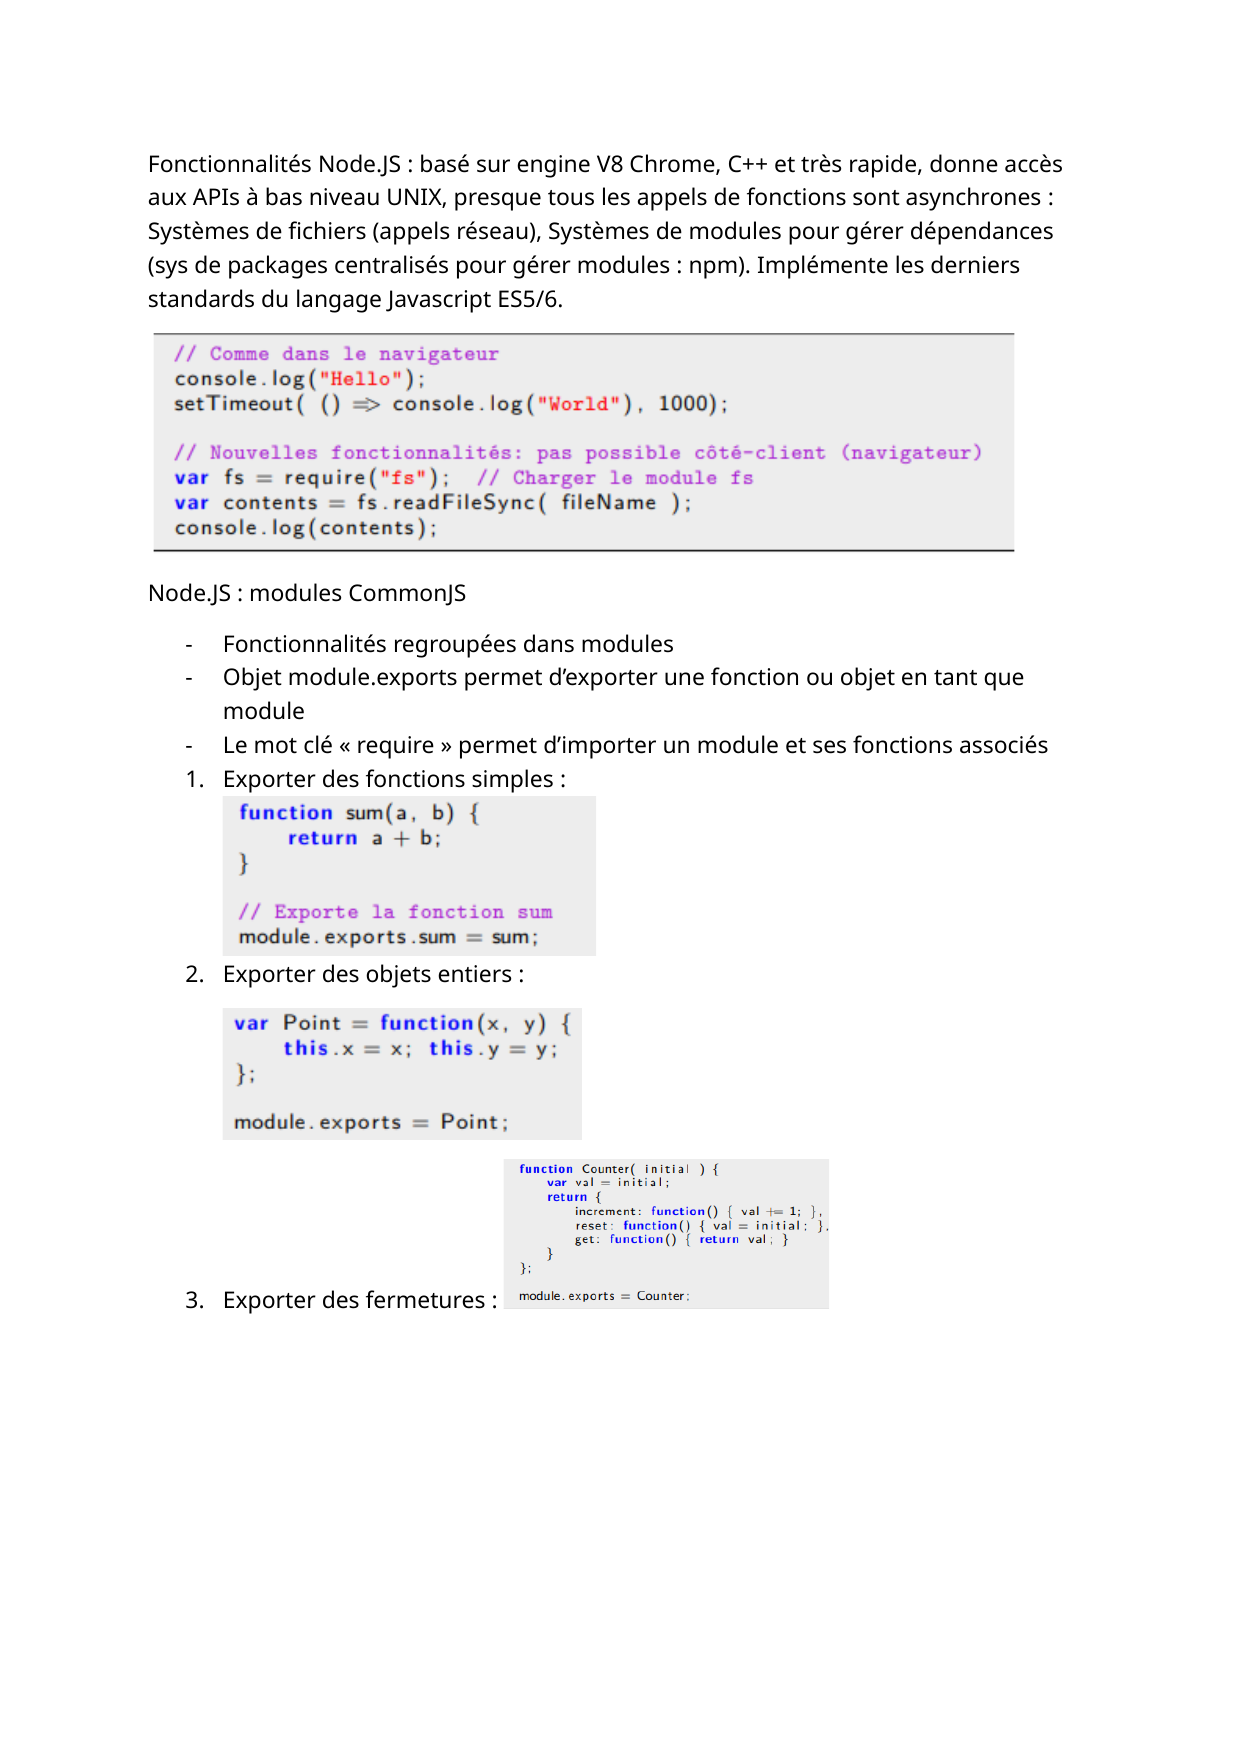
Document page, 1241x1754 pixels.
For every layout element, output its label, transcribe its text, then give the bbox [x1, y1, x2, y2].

picture [222, 1008, 582, 1140]
text Node.JS : modules CommonJS [148, 577, 1093, 608]
picture [503, 1159, 830, 1309]
picture [222, 796, 597, 956]
list Fonctionnalités regroupées dans modules [185, 628, 1093, 659]
list Le mot clé « require » permet d’importer un module et ses fonctions associés [185, 729, 1093, 760]
list Exporter des objets entiers : [185, 958, 1093, 989]
text Fonctionnalités Node.JS : basé sur engine V8 Chrome, C++ et très rapide, donne accès aux APIs à bas niveau UNIX, presque tous les appels de fonctions sont asynchrones : Systèmes de fichiers (appels réseau), Systèmes de modules pour gérer dépendances (sys de packages centralisés pour gérer modules : npm). Implémente les derniers standards du langage Javascript ES5/6. [148, 148, 1093, 314]
picture [153, 333, 1015, 558]
list Exporter des fonctions simples : [185, 763, 1093, 794]
list Objet module.exports permet d’exporter une fonction ou objet en tant que module [185, 661, 1093, 726]
